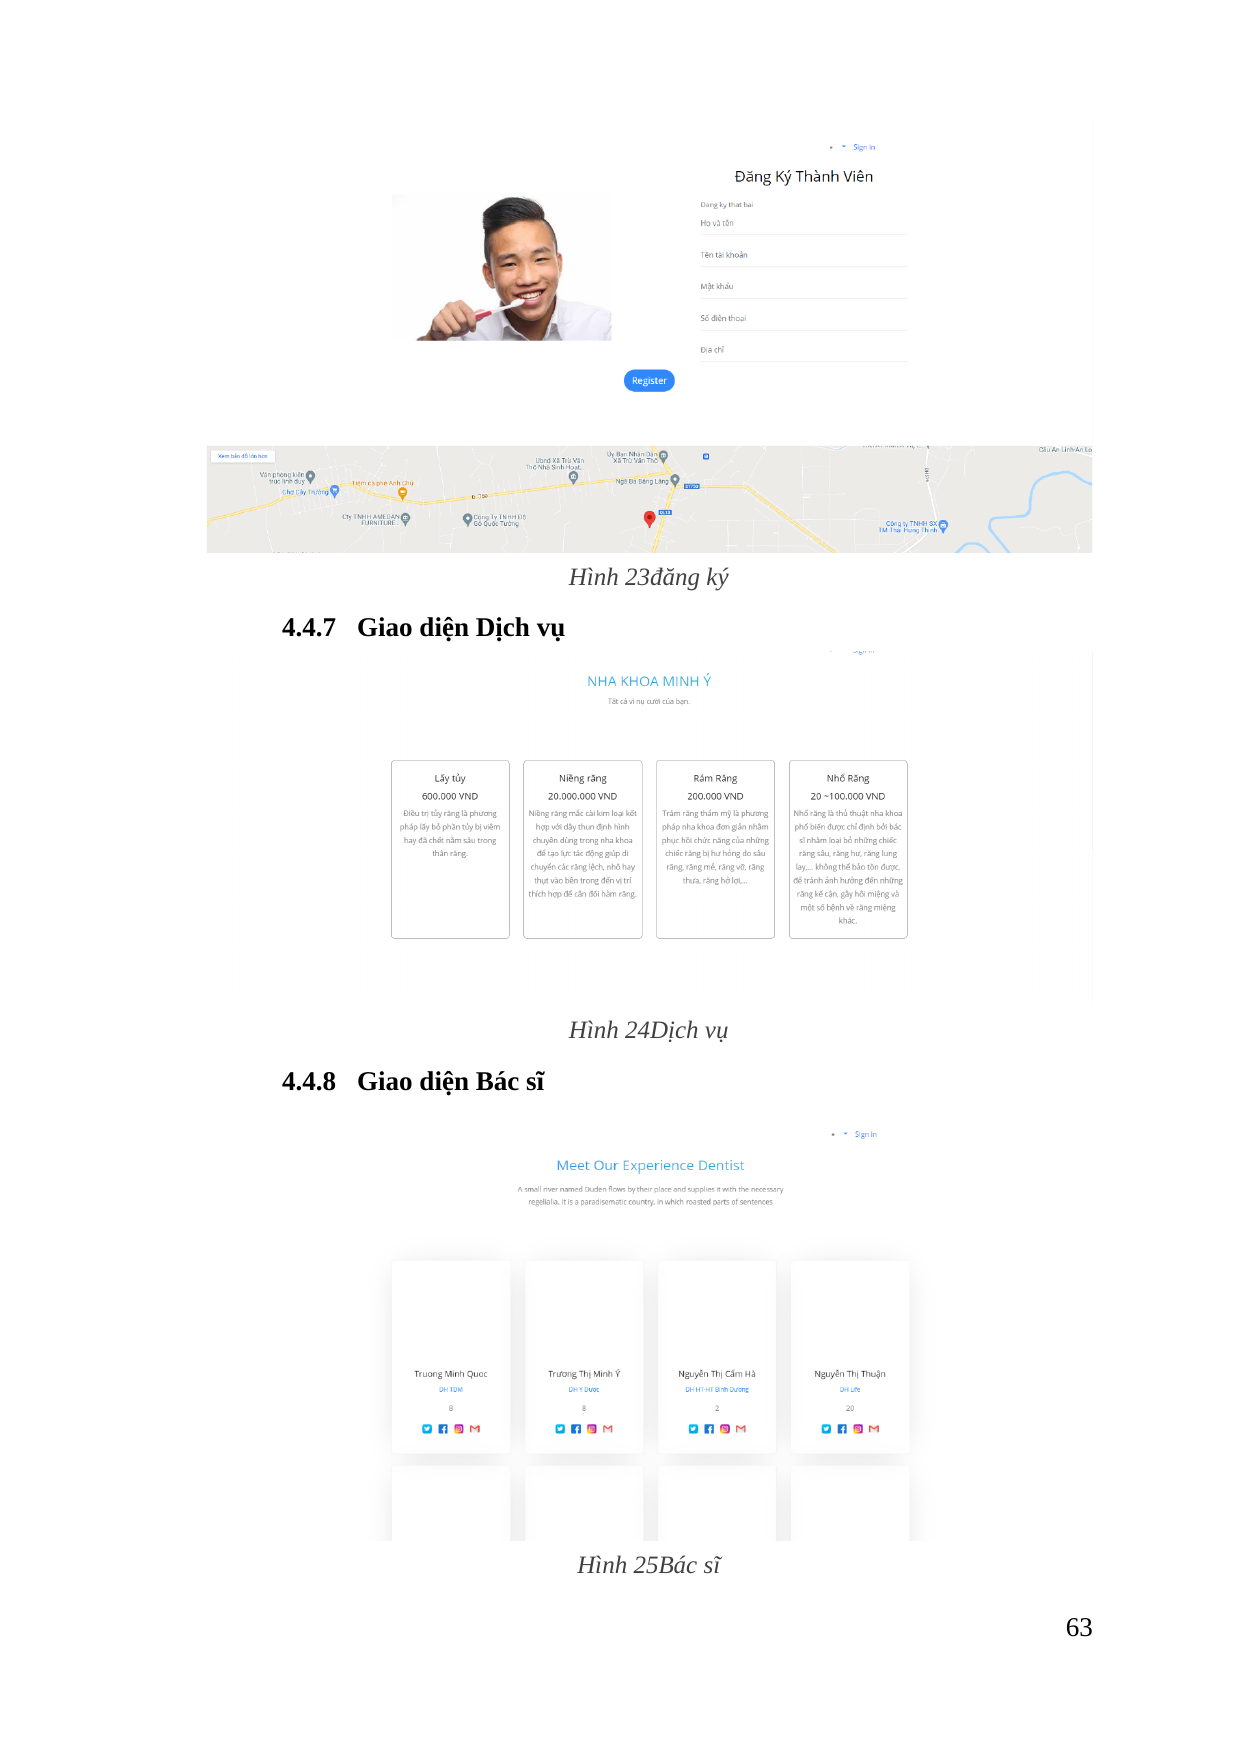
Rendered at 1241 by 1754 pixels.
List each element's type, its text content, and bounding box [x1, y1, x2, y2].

subtitle Giao diện Bác sĩ [282, 1065, 1092, 1096]
subtitle Giao diện Dịch vụ [282, 611, 1092, 642]
picture [206, 1105, 1093, 1541]
picture [206, 118, 1093, 553]
